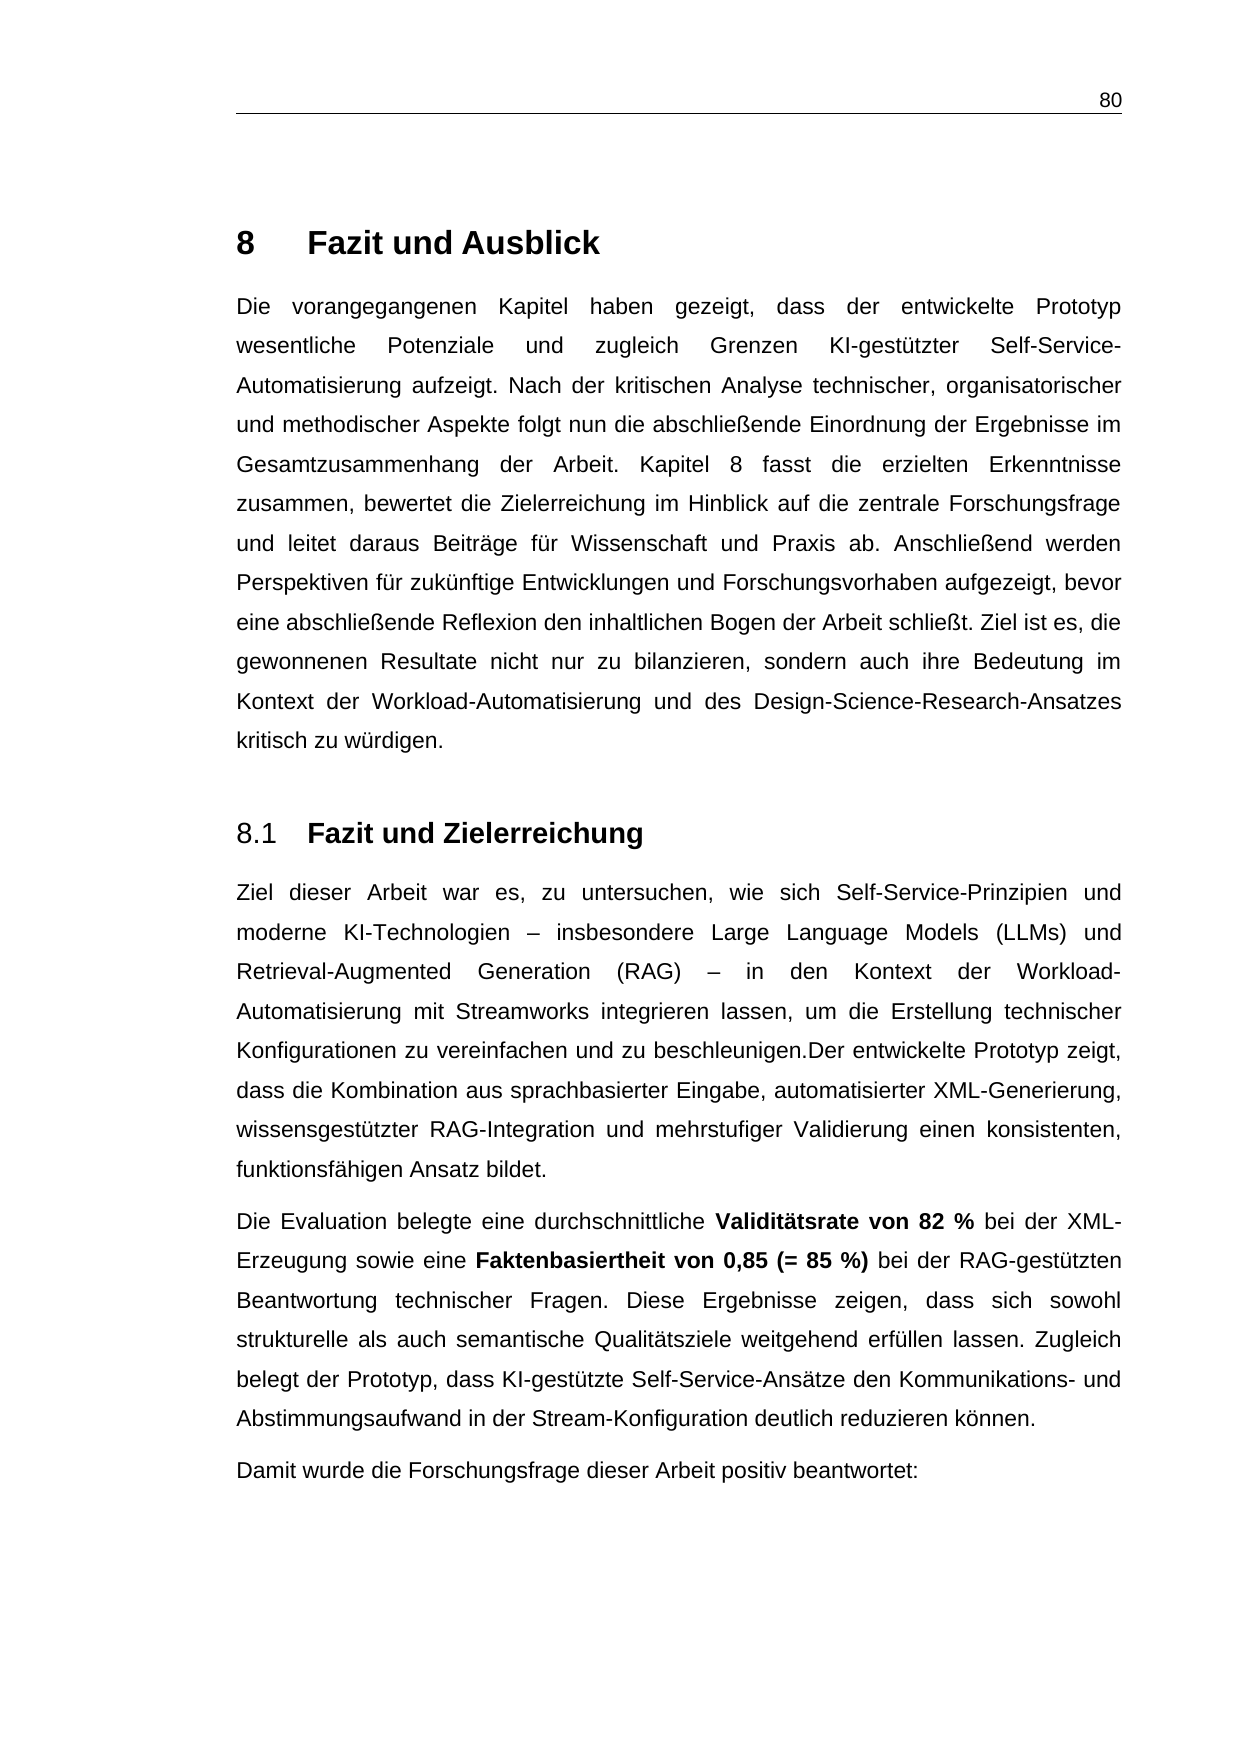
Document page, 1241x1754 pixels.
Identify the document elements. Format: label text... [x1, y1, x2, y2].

subtitle Fazit und Zielerreichung [236, 817, 1122, 850]
text Die vorangegangenen Kapitel haben gezeigt, dass der entwickelte Prototyp wesentliche Potenziale und zugleich Grenzen KI-gestützter Self-Service-Automatisierung aufzeigt. Nach der kritischen Analyse technischer, organisatorischer und methodischer Aspekte folgt nun die abschließende Einordnung der Ergebnisse im Gesamtzusammenhang der Arbeit. Kapitel 8 fasst die erzielten Erkenntnisse zusammen, bewertet die Zielerreichung im Hinblick auf die zentrale Forschungsfrage und leitet daraus Beiträge für Wissenschaft und Praxis ab. Anschließend werden Perspektiven für zukünftige Entwicklungen und Forschungsvorhaben aufgezeigt, bevor eine abschließende Reflexion den inhaltlichen Bogen der Arbeit schließt. Ziel ist es, die gewonnenen Resultate nicht nur zu bilanzieren, sondern auch ihre Bedeutung im Kontext der Workload-Automatisierung und des Design-Science-Research-Ansatzes kritisch zu würdigen. [236, 293, 1122, 753]
text Ziel dieser Arbeit war es, zu untersuchen, wie sich Self-Service-Prinzipien und moderne KI-Technologien – insbesondere Large Language Models (LLMs) und Retrieval-Augmented Generation (RAG) – in den Kontext der Workload-Automatisierung mit Streamworks integrieren lassen, um die Erstellung technischer Konfigurationen zu vereinfachen und zu beschleunigen.Der entwickelte Prototyp zeigt, dass die Kombination aus sprachbasierter Eingabe, automatisierter XML-Generierung, wissensgestützter RAG-Integration und mehrstufiger Validierung einen konsistenten, funktionsfähigen Ansatz bildet. [236, 879, 1122, 1182]
text Damit wurde die Forschungsfrage dieser Arbeit positiv beantwortet: [236, 1457, 1122, 1483]
subtitle Fazit und Ausblick [236, 223, 1122, 261]
text Die Evaluation belegte eine durchschnittliche Validitätsrate von 82 % bei der XML-Erzeugung sowie eine Faktenbasiertheit von 0,85 (= 85 %) bei der RAG-gestützten Beantwortung technischer Fragen. Diese Ergebnisse zeigen, dass sich sowohl strukturelle als auch semantische Qualitätsziele weitgehend erfüllen lassen. Zugleich belegt der Prototyp, dass KI-gestützte Self-Service-Ansätze den Kommunikations- und Abstimmungsaufwand in der Stream-Konfiguration deutlich reduzieren können. [236, 1208, 1122, 1431]
